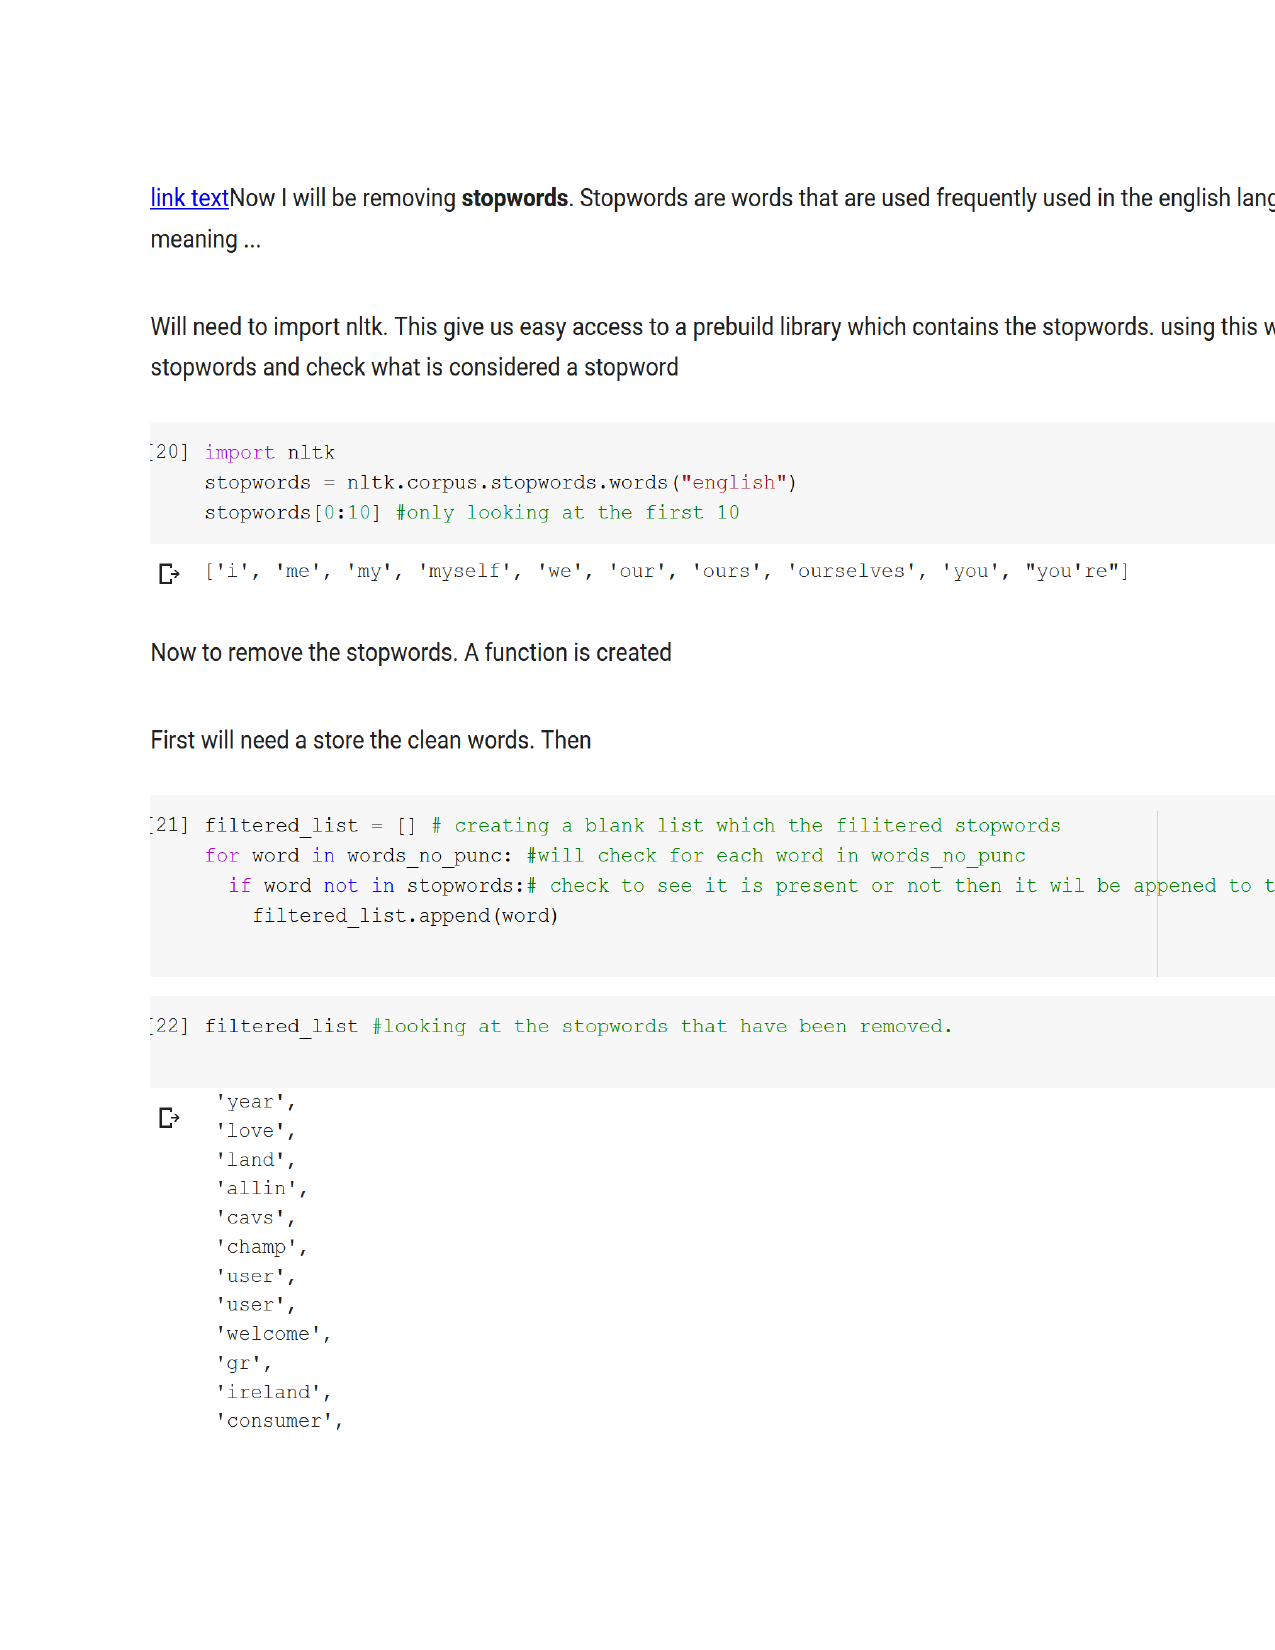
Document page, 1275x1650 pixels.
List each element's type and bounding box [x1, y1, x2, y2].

picture [150, 150, 1275, 1439]
